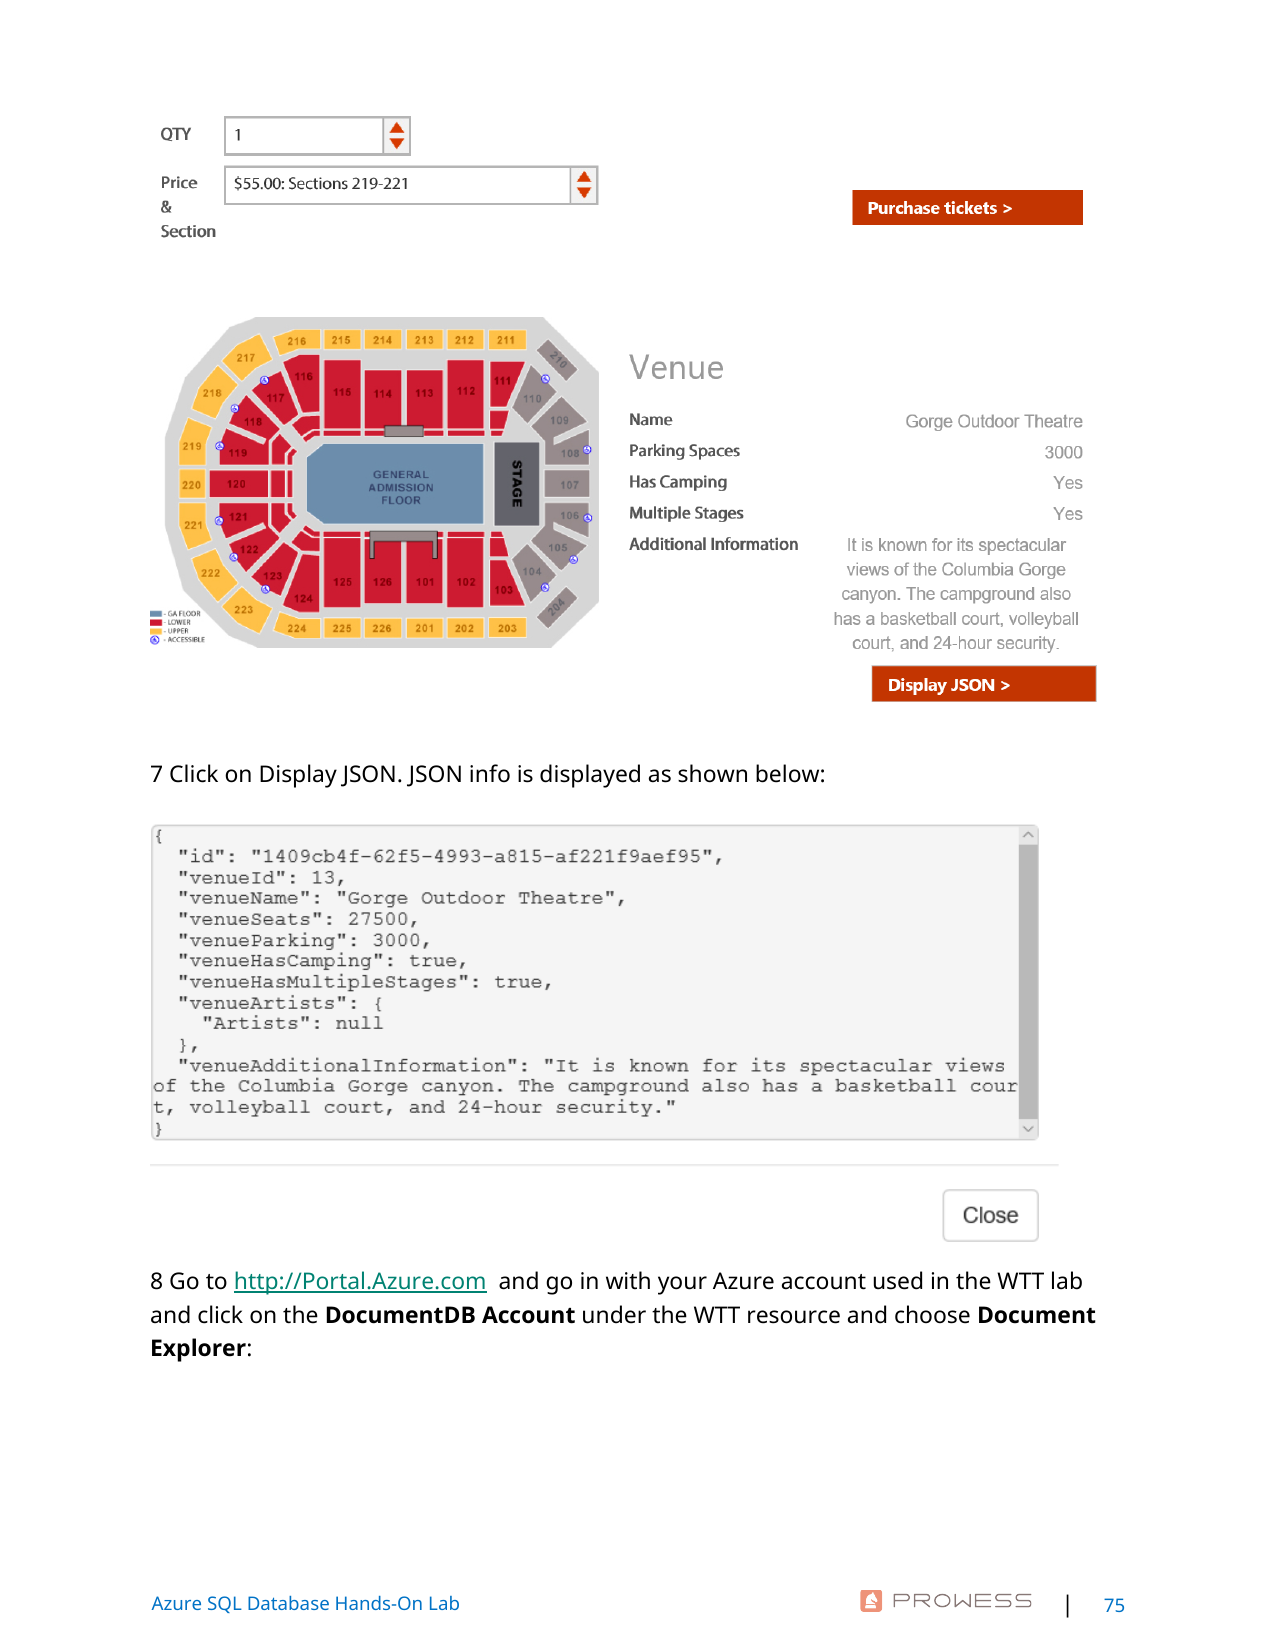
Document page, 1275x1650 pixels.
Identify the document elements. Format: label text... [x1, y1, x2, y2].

picture [860, 1590, 1032, 1612]
text 8 Go to http://Portal.Azure.com and go in with your Azure account used in the WTT lab and click on the DocumentDB Account under the WTT resource and choose Document Explorer: [150, 1265, 1125, 1364]
text 7 Click on Display JSON. JSON info is displayed as shown below: [150, 758, 1125, 789]
picture [150, 112, 1125, 708]
picture [150, 816, 1059, 1262]
